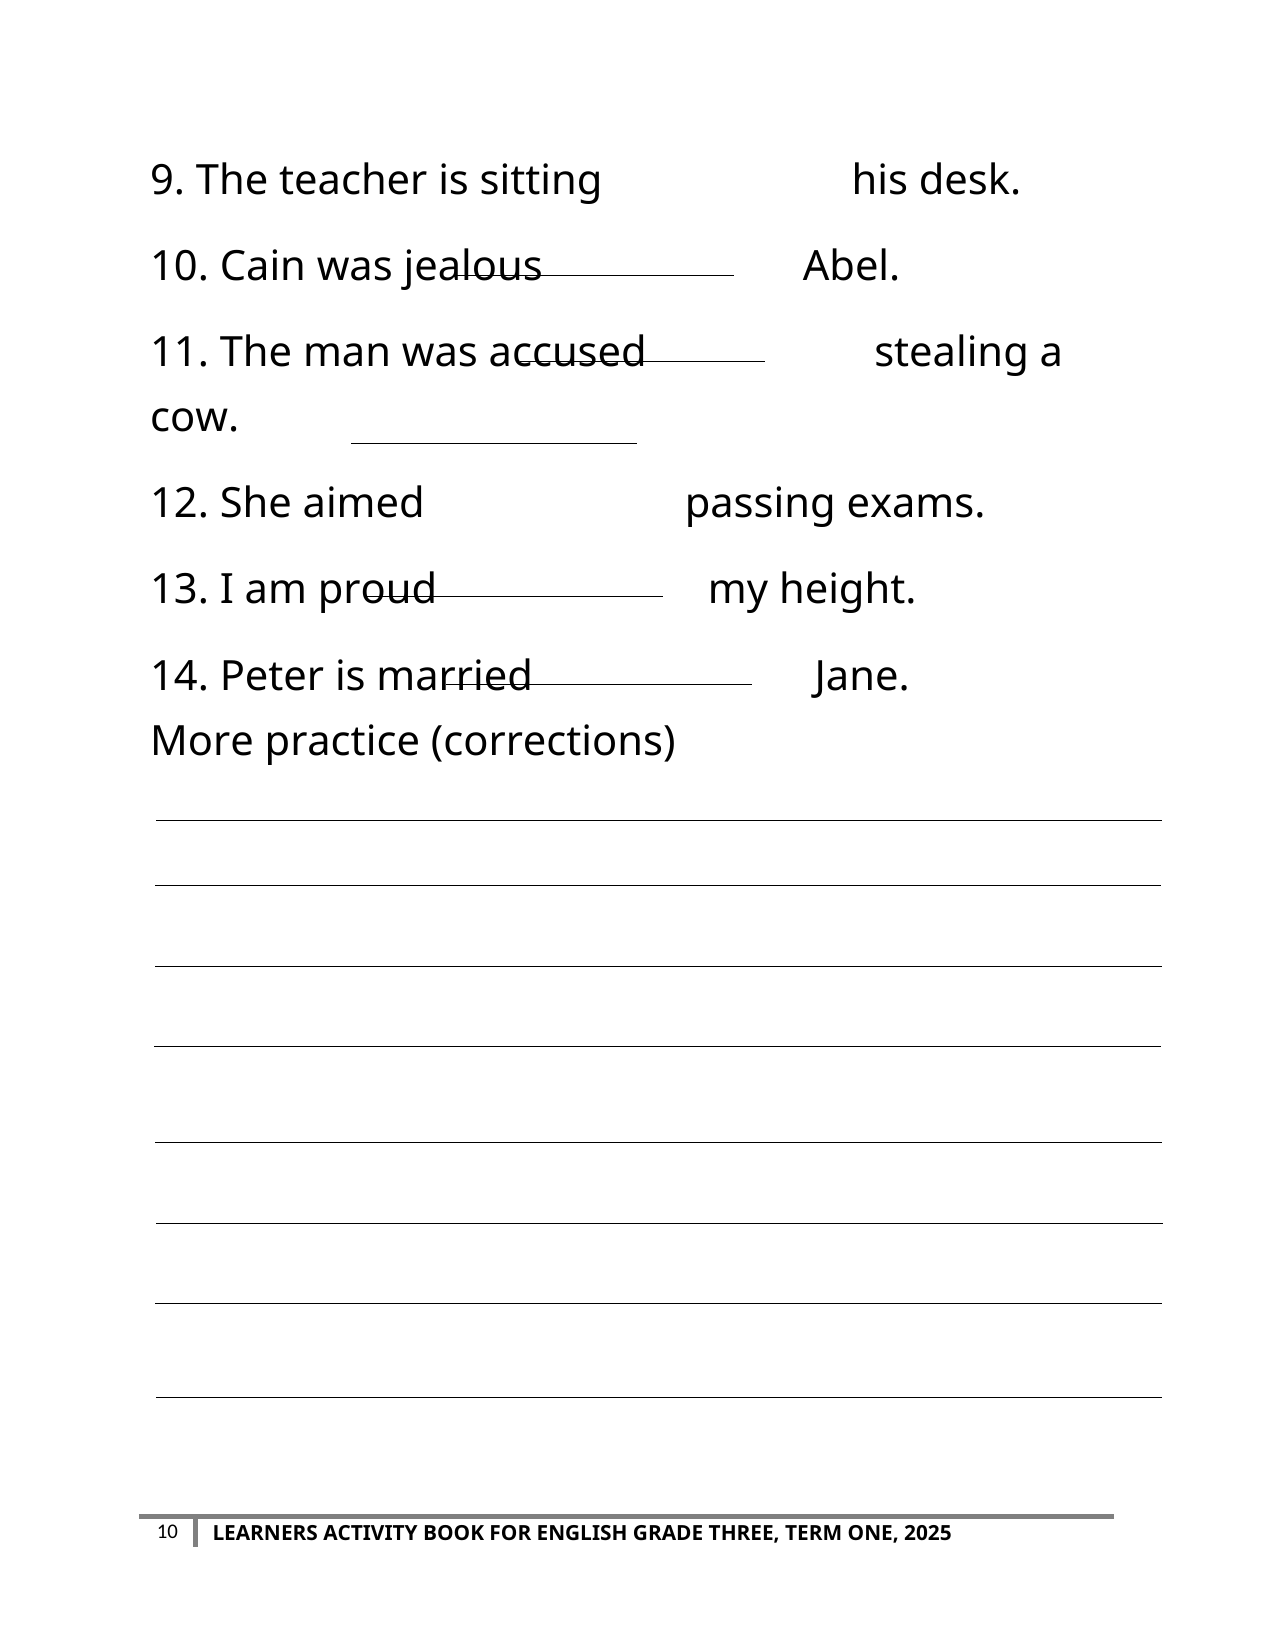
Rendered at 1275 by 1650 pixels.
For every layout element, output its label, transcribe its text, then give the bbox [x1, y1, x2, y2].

text 13. I am proud my height. [150, 559, 1125, 616]
text More practice (corrections) [150, 711, 1125, 767]
text 10. Cain was jealous Abel. [150, 236, 1125, 293]
text 12. She aimed passing exams. [150, 473, 1125, 530]
text 11. The man was accused stealing a cow. [150, 322, 1125, 444]
text 14. Peter is married Jane. [150, 645, 1125, 702]
text 9. The teacher is sitting his desk. [150, 150, 1125, 207]
